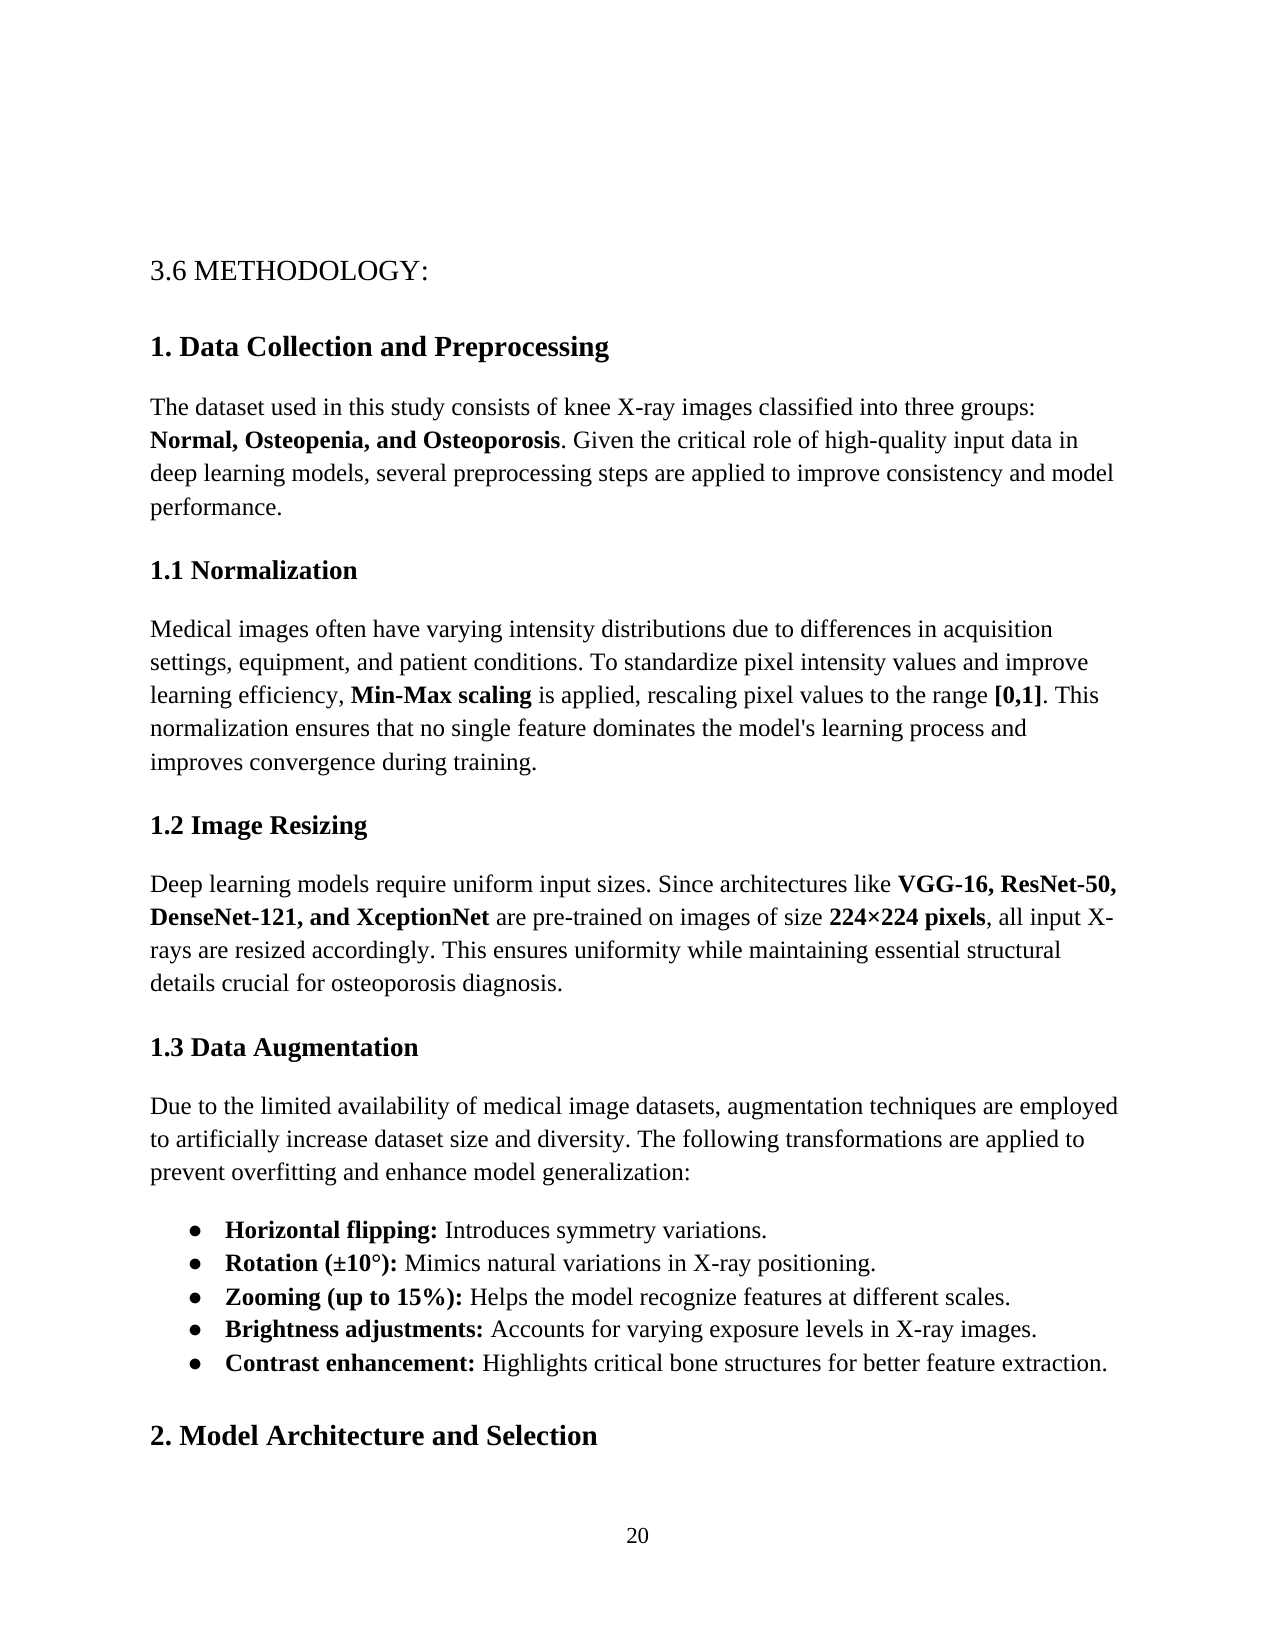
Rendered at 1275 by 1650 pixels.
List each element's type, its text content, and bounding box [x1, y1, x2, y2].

subtitle 1. Data Collection and Preprocessing [150, 329, 1125, 362]
text Deep learning models require uniform input sizes. Since architectures like VGG-16, ResNet-50, DenseNet-121, and XceptionNet are pre-trained on images of size 224×224 pixels, all input X-rays are resized accordingly. This ensures uniformity while maintaining essential structural details crucial for osteoporosis diagnosis. [150, 869, 1125, 997]
text The dataset used in this study consists of knee X-ray images classified into three groups: Normal, Osteopenia, and Osteoporosis. Given the critical role of high-quality input data in deep learning models, several preprocessing steps are applied to improve consistency and model performance. [150, 392, 1125, 520]
list Zooming (up to 15%): Helps the model recognize features at different scales. [187, 1282, 1125, 1310]
list Brightness adjustments: Accounts for varying exposure levels in X-ray images. [187, 1314, 1125, 1343]
list Rotation (±10°): Mimics natural variations in X-ray positioning. [187, 1248, 1125, 1277]
subtitle 1.1 Normalization [150, 554, 1125, 585]
list Horizontal flipping: Introduces symmetry variations. [187, 1216, 1125, 1244]
text Medical images often have varying intensity distributions due to differences in acquisition settings, equipment, and patient conditions. To standardize pixel intensity values and improve learning efficiency, Min-Max scaling is applied, rescaling pixel values to the range [0,1]. This normalization ensures that no single feature dominates the model's learning process and improves convergence during training. [150, 614, 1125, 775]
subtitle 1.3 Data Augmentation [150, 1031, 1125, 1062]
text Due to the limited availability of medical image datasets, augmentation techniques are employed to artificially increase dataset size and diversity. The following transformations are applied to prevent overfitting and enhance model generalization: [150, 1091, 1125, 1186]
subtitle 2. Model Architecture and Selection [150, 1418, 1125, 1452]
list Contrast enhancement: Highlights critical bone structures for better feature extraction. [187, 1348, 1125, 1376]
text 3.6 METHODOLOGY: [150, 253, 1125, 286]
subtitle 1.2 Image Resizing [150, 809, 1125, 840]
